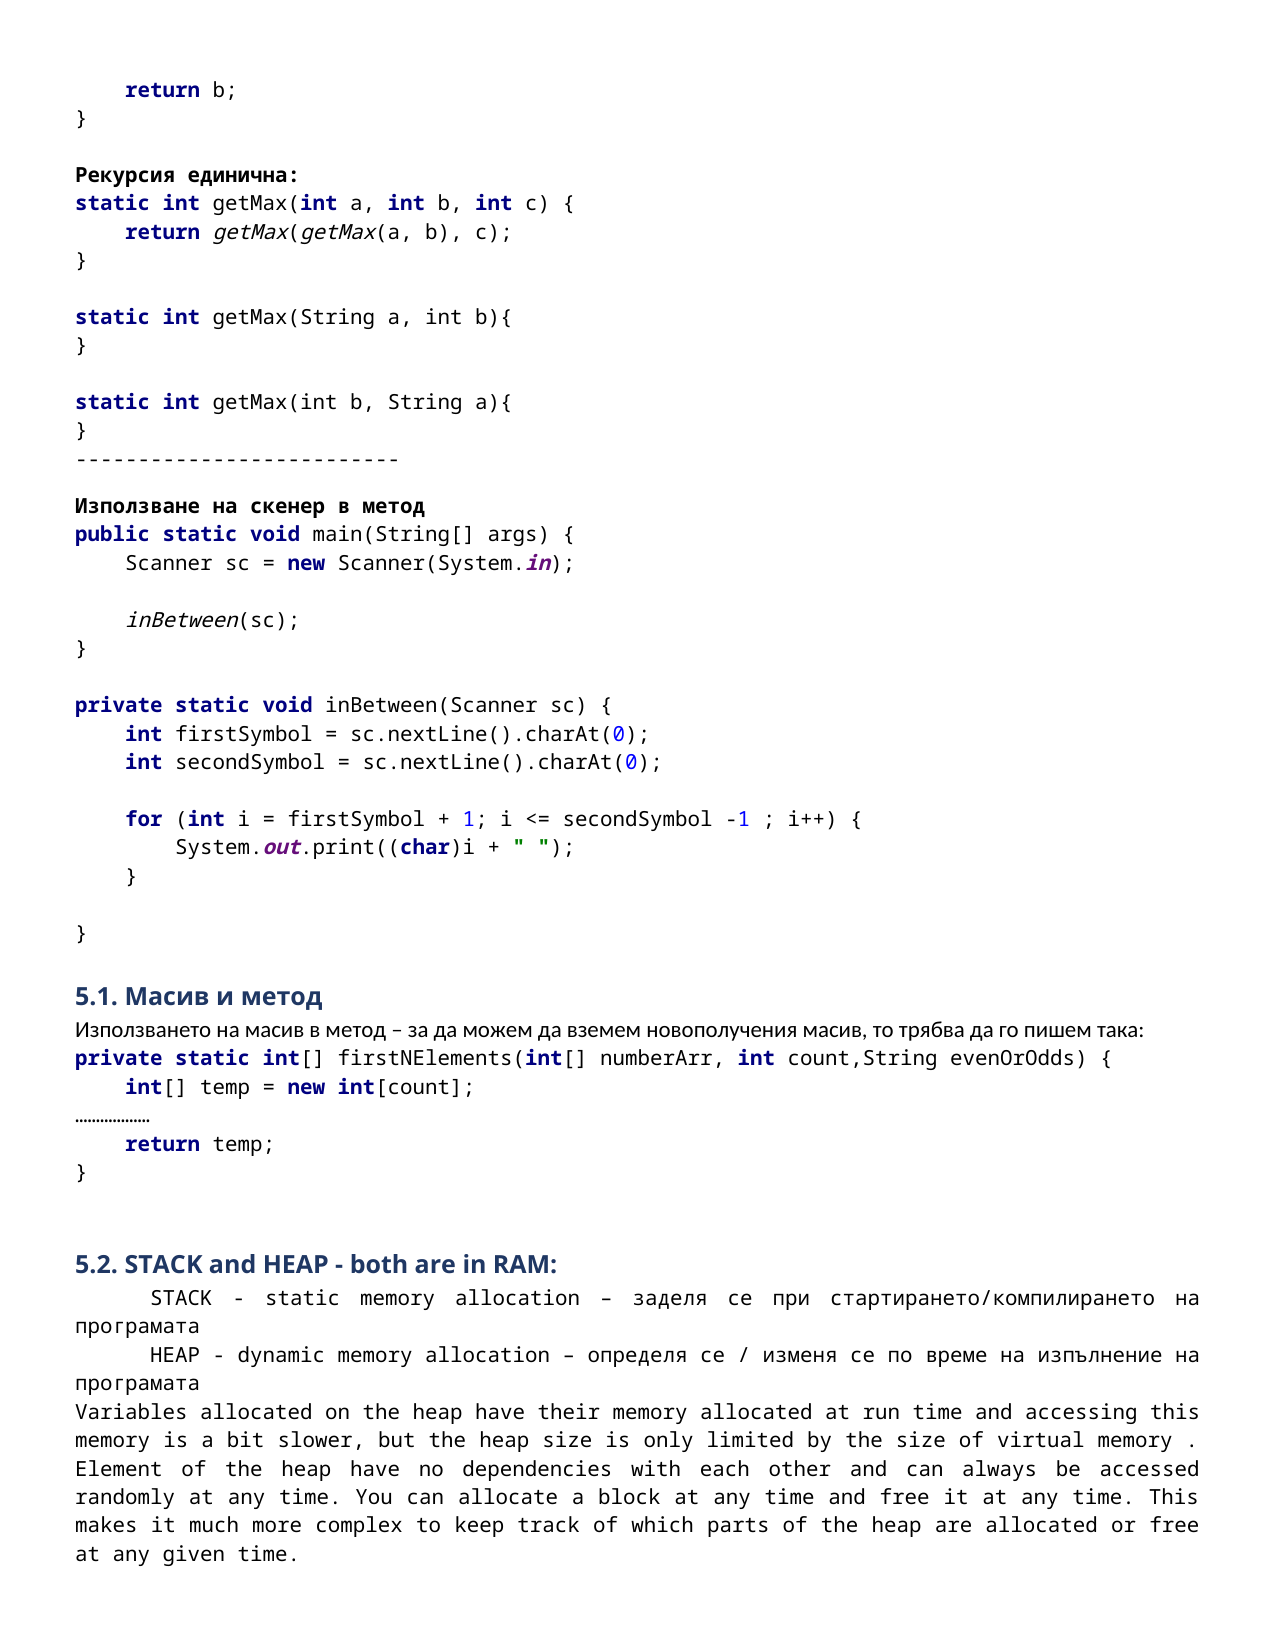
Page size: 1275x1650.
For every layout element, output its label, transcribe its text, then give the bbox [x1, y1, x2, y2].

text } [75, 415, 1200, 444]
text static int getMax(int b, String a){ [75, 387, 1200, 415]
text public static void main(String[] args) { Scanner sc = new Scanner(System.in); inBetween(sc); } private static void inBetween(Scanner sc) { int firstSymbol = sc.nextLine().charAt(0); int secondSymbol = sc.nextLine().charAt(0); for (int i = firstSymbol + 1; i <= secondSymbol -1 ; i++) { System.out.print((char)i + " "); } } [75, 519, 1200, 946]
text Рекурсия единична: static int getMax(int a, int b, int c) { return getMax(getMax(a, b), c); } [75, 160, 1200, 274]
text static int getMax(String a, int b){ [75, 302, 1200, 331]
text -------------------------- [75, 444, 1200, 472]
subtitle 5.1. Масив и метод [75, 979, 1200, 1013]
text Използване на скенер в метод [75, 491, 1200, 519]
subtitle 5.2. STACK and HEAP - both are in RAM: [75, 1246, 1200, 1280]
text private static int[] firstNElements(int[] numberArr, int count,String evenOrOdds) { int[] temp = new int[count]; ……………… return temp; } [75, 1043, 1200, 1186]
text } [75, 331, 1200, 359]
text Variables allocated on the heap have their memory allocated at run time and accessing this memory is a bit slower, but the heap size is only limited by the size of virtual memory . Element of the heap have no dependencies with each other and can always be accessed randomly at any time. You can allocate a block at any time and free it at any time. This makes it much more complex to keep track of which parts of the heap are allocated or free at any given time. [75, 1397, 1200, 1567]
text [75, 75, 1200, 160]
text HEAP - dynamic memory allocation – определя се / изменя се по време на изпълнение на програмата [75, 1340, 1200, 1397]
text Използването на масив в метод – за да можем да вземем новополучения масив, то трябва да го пишем така: [75, 1016, 1200, 1043]
text STACK - static memory allocation – заделя се при стартирането/компилирането на програмата [75, 1283, 1200, 1340]
